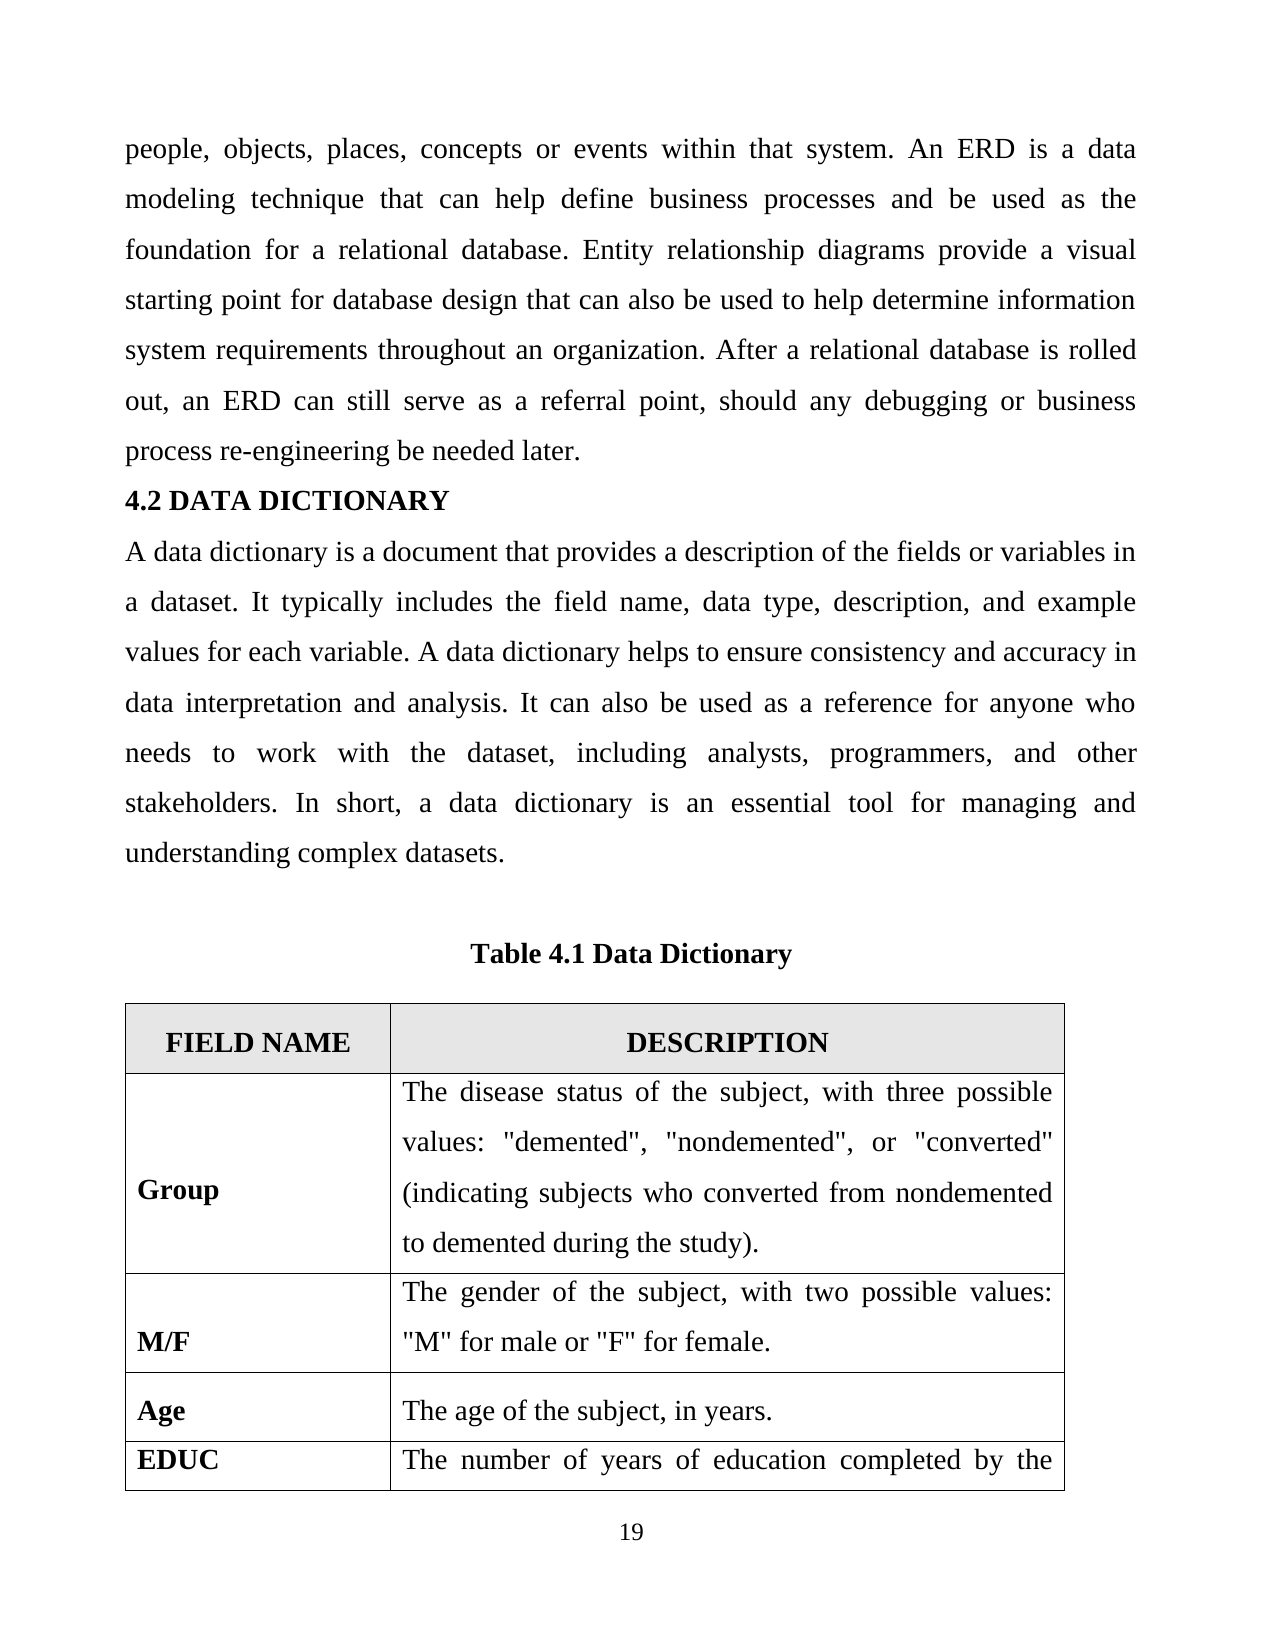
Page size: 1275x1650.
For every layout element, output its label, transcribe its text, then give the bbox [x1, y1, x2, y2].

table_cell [391, 1442, 1064, 1490]
table_cell Group [126, 1074, 390, 1273]
text 4.2 DATA DICTIONARY [125, 483, 1137, 517]
table_cell The disease status of the subject, with three possible values: "demented", "nondemented", or "converted" (indicating subjects who converted from nondemented to demented during the study). [391, 1074, 1064, 1273]
table_header DESCRIPTION [391, 1004, 1064, 1073]
table_cell M/F [126, 1274, 390, 1372]
text A data dictionary is a document that provides a description of the fields or variables in a dataset. It typically includes the field name, data type, description, and example values for each variable. A data dictionary helps to ensure consistency and accuracy in data interpretation and analysis. It can also be used as a reference for anyone who needs to work with the dataset, including analysts, programmers, and other stakeholders. In short, a data dictionary is an essential tool for managing and understanding complex datasets. [125, 534, 1137, 869]
table_cell Age [126, 1373, 390, 1441]
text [125, 131, 1137, 467]
text Table 4.1 Data Dictionary [125, 936, 1137, 970]
table_cell EDUC [126, 1442, 390, 1490]
table_cell The gender of the subject, with two possible values: "M" for male or "F" for female. [391, 1274, 1064, 1372]
table_header FIELD NAME [126, 1004, 390, 1073]
table_cell The age of the subject, in years. [391, 1373, 1064, 1441]
